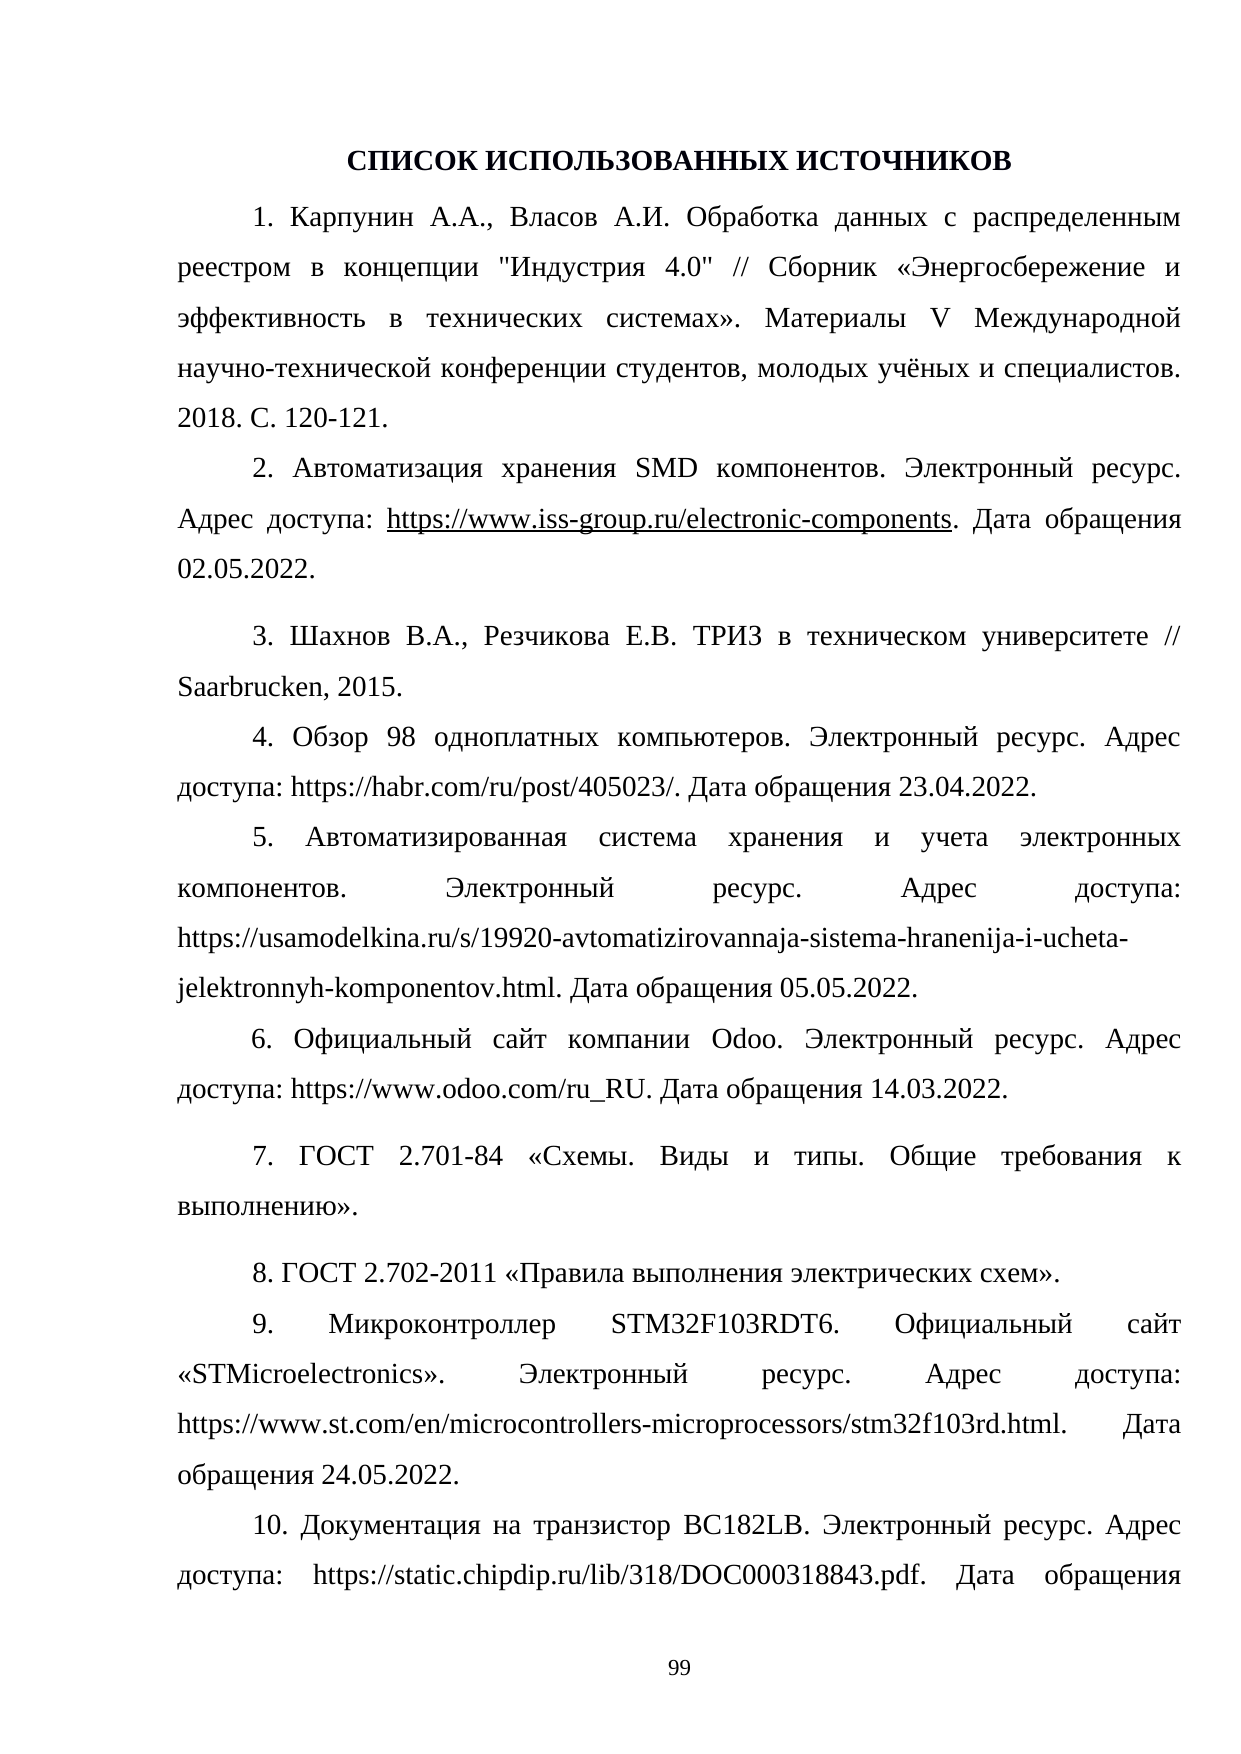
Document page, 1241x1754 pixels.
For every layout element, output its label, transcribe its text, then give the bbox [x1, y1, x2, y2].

text 4. Обзор 98 одноплатных компьютеров. Электронный ресурс. Адрес доступа: https://habr.com/ru/post/405023/. Дата обращения 23.04.2022. [177, 719, 1182, 803]
text 1. Карпунин А.А., Власов А.И. Обработка данных с распределенным реестром в концепции "Индустрия 4.0" // Сборник «Энергосбережение и эффективность в технических системах». Материалы V Международной научно-технической конференции студентов, молодых учёных и специалистов. 2018. С. 120-121. [177, 199, 1182, 434]
text 3. Шахнов В.А., Резчикова Е.В. ТРИЗ в техническом университете // Saarbrucken, 2015. [177, 618, 1182, 702]
text 8. ГОСТ 2.702-2011 «Правила выполнения электрических схем». [177, 1256, 1182, 1289]
text 6. Официальный сайт компании Odoo. Электронный ресурс. Адрес доступа: https://www.odoo.com/ru_RU. Дата обращения 14.03.2022. [177, 1021, 1182, 1105]
text 2. Автоматизация хранения SMD компонентов. Электронный ресурс. Адрес доступа: https://www.iss-group.ru/electronic-components. Дата обращения 02.05.2022. [177, 451, 1182, 585]
text 9. Микроконтроллер STM32F103RDT6. Официальный сайт «STMicroelectronics». Электронный ресурс. Адрес доступа: https://www.st.com/en/microcontrollers-microprocessors/stm32f103rd.html. Дата обращения 24.05.2022. [177, 1306, 1182, 1490]
text СПИСОК ИСПОЛЬЗОВАННЫХ ИСТОЧНИКОВ [177, 143, 1182, 177]
text 5. Автоматизированная система хранения и учета электронных компонентов. Электронный ресурс. Адрес доступа: https://usamodelkina.ru/s/19920-avtomatizirovannaja-sistema-hranenija-i-ucheta-jelektronnyh-komponentov.html. Дата обращения 05.05.2022. [177, 819, 1182, 1004]
text 7. ГОСТ 2.701-84 «Схемы. Виды и типы. Общие требования к выполнению». [177, 1138, 1182, 1222]
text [177, 1507, 1182, 1591]
